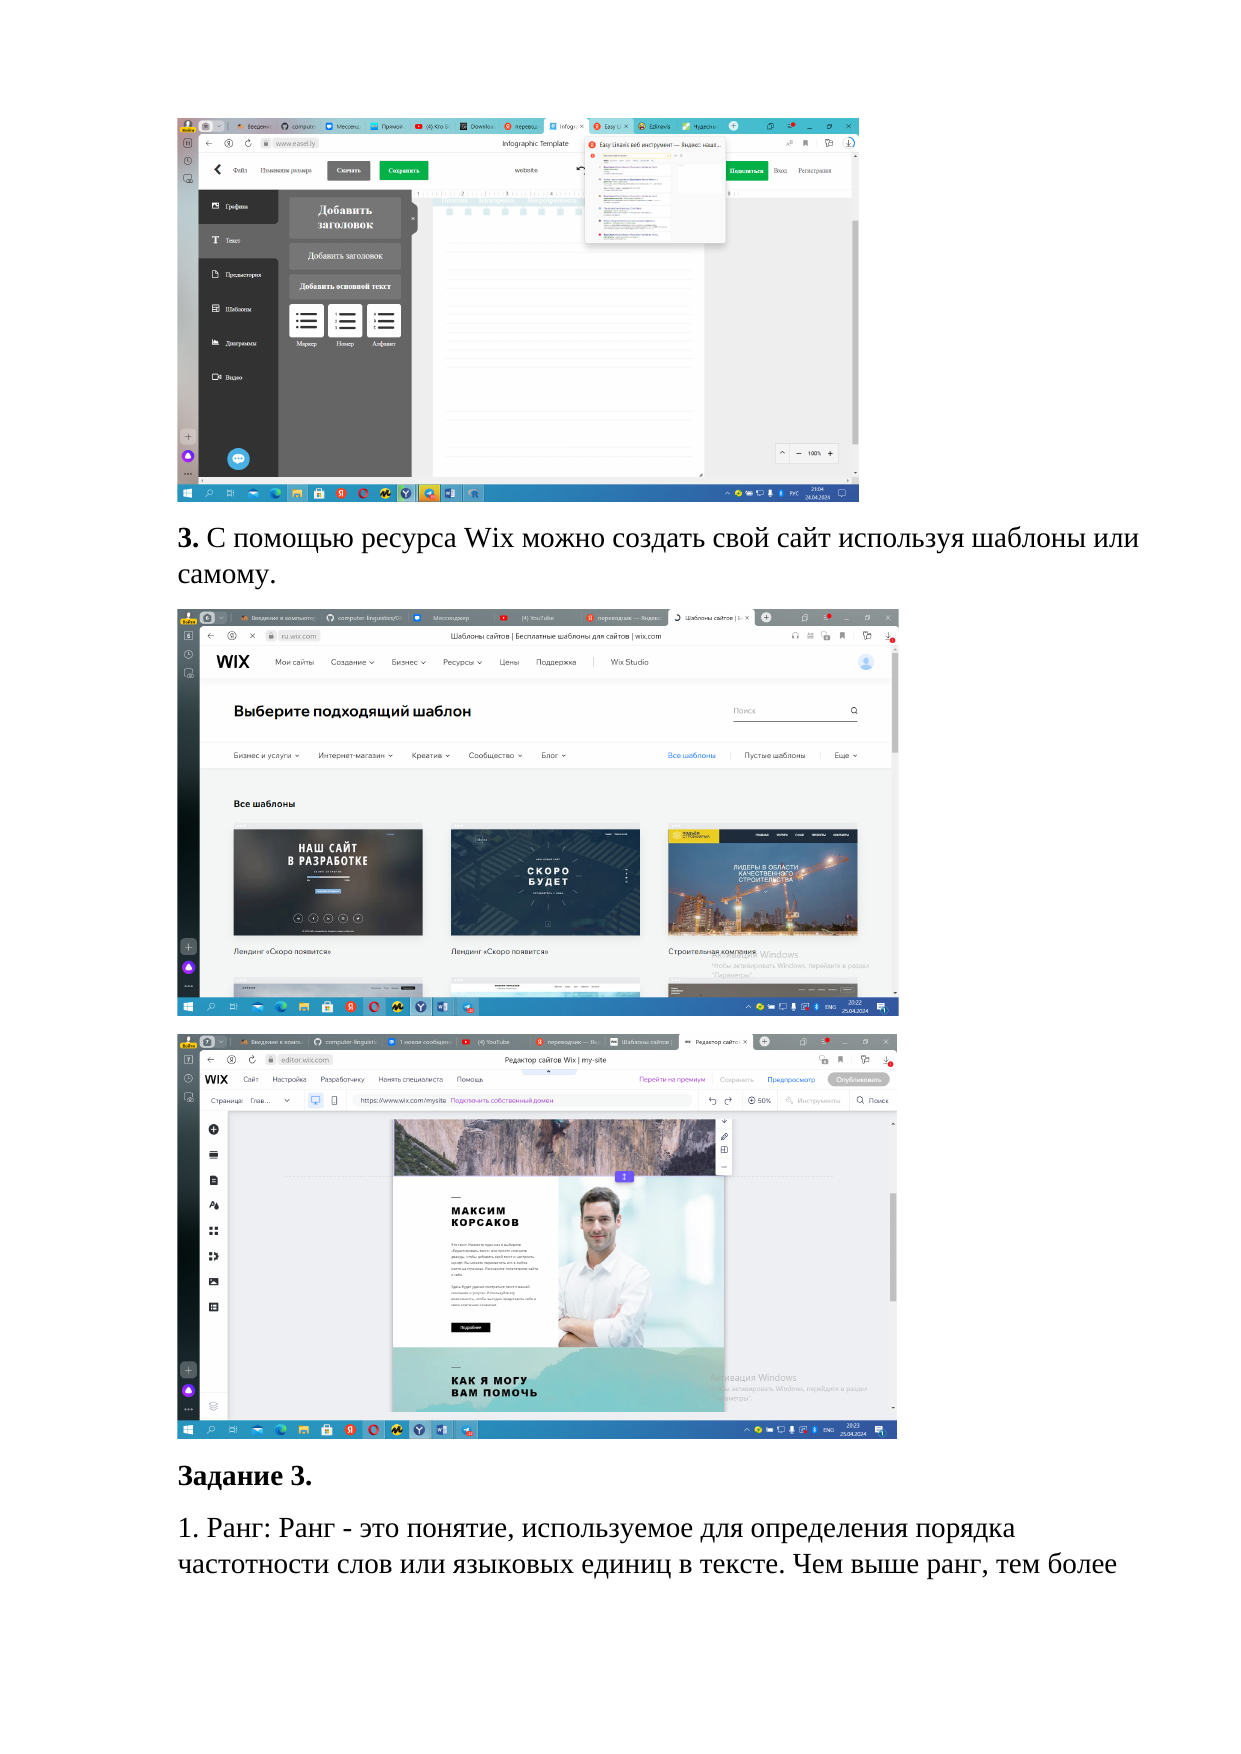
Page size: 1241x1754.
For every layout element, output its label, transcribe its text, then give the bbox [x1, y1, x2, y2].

text Задание 3. [177, 1458, 1152, 1491]
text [177, 1511, 1152, 1580]
picture [177, 1034, 897, 1439]
text 3. С помощью ресурса Wix можно создать свой сайт используя шаблоны или самому. [177, 521, 1152, 590]
picture [177, 118, 859, 502]
picture [177, 609, 899, 1016]
